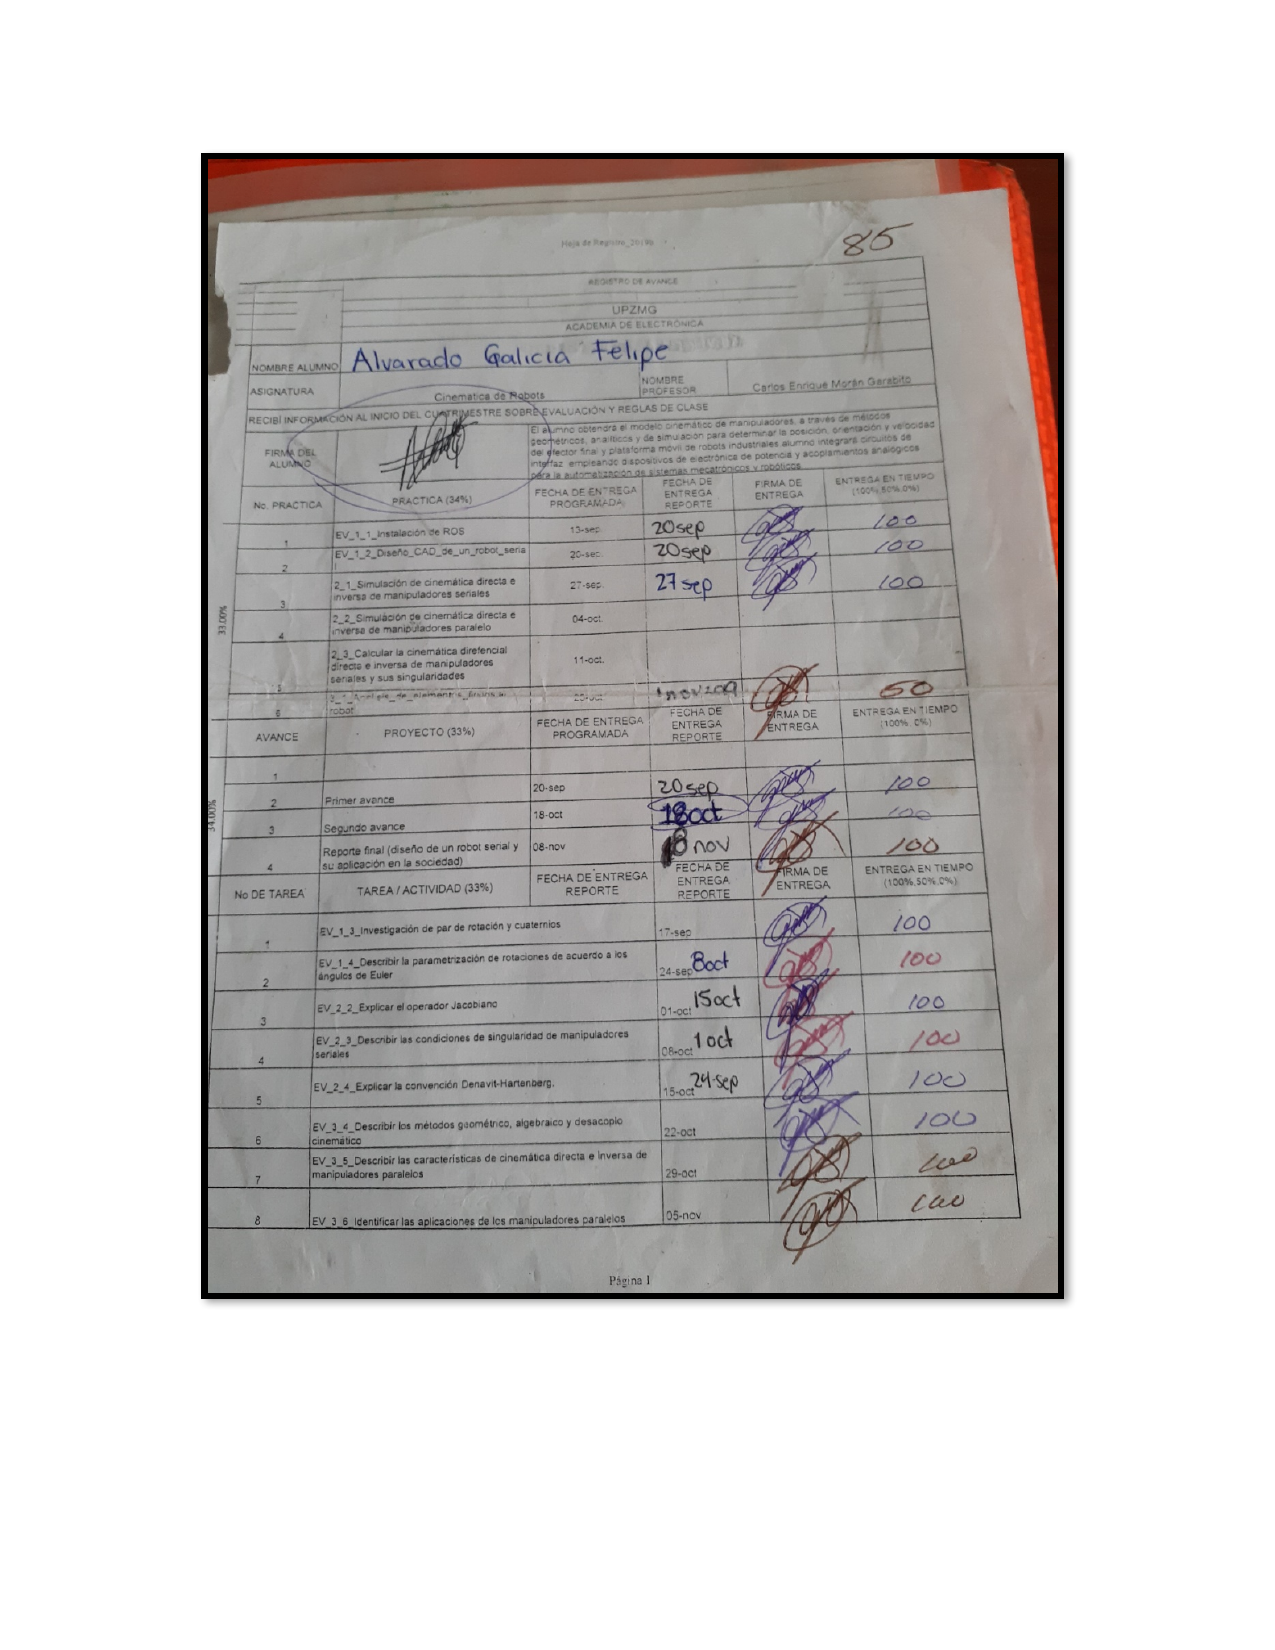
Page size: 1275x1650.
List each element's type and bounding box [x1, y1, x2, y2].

picture [208, 160, 1058, 1292]
